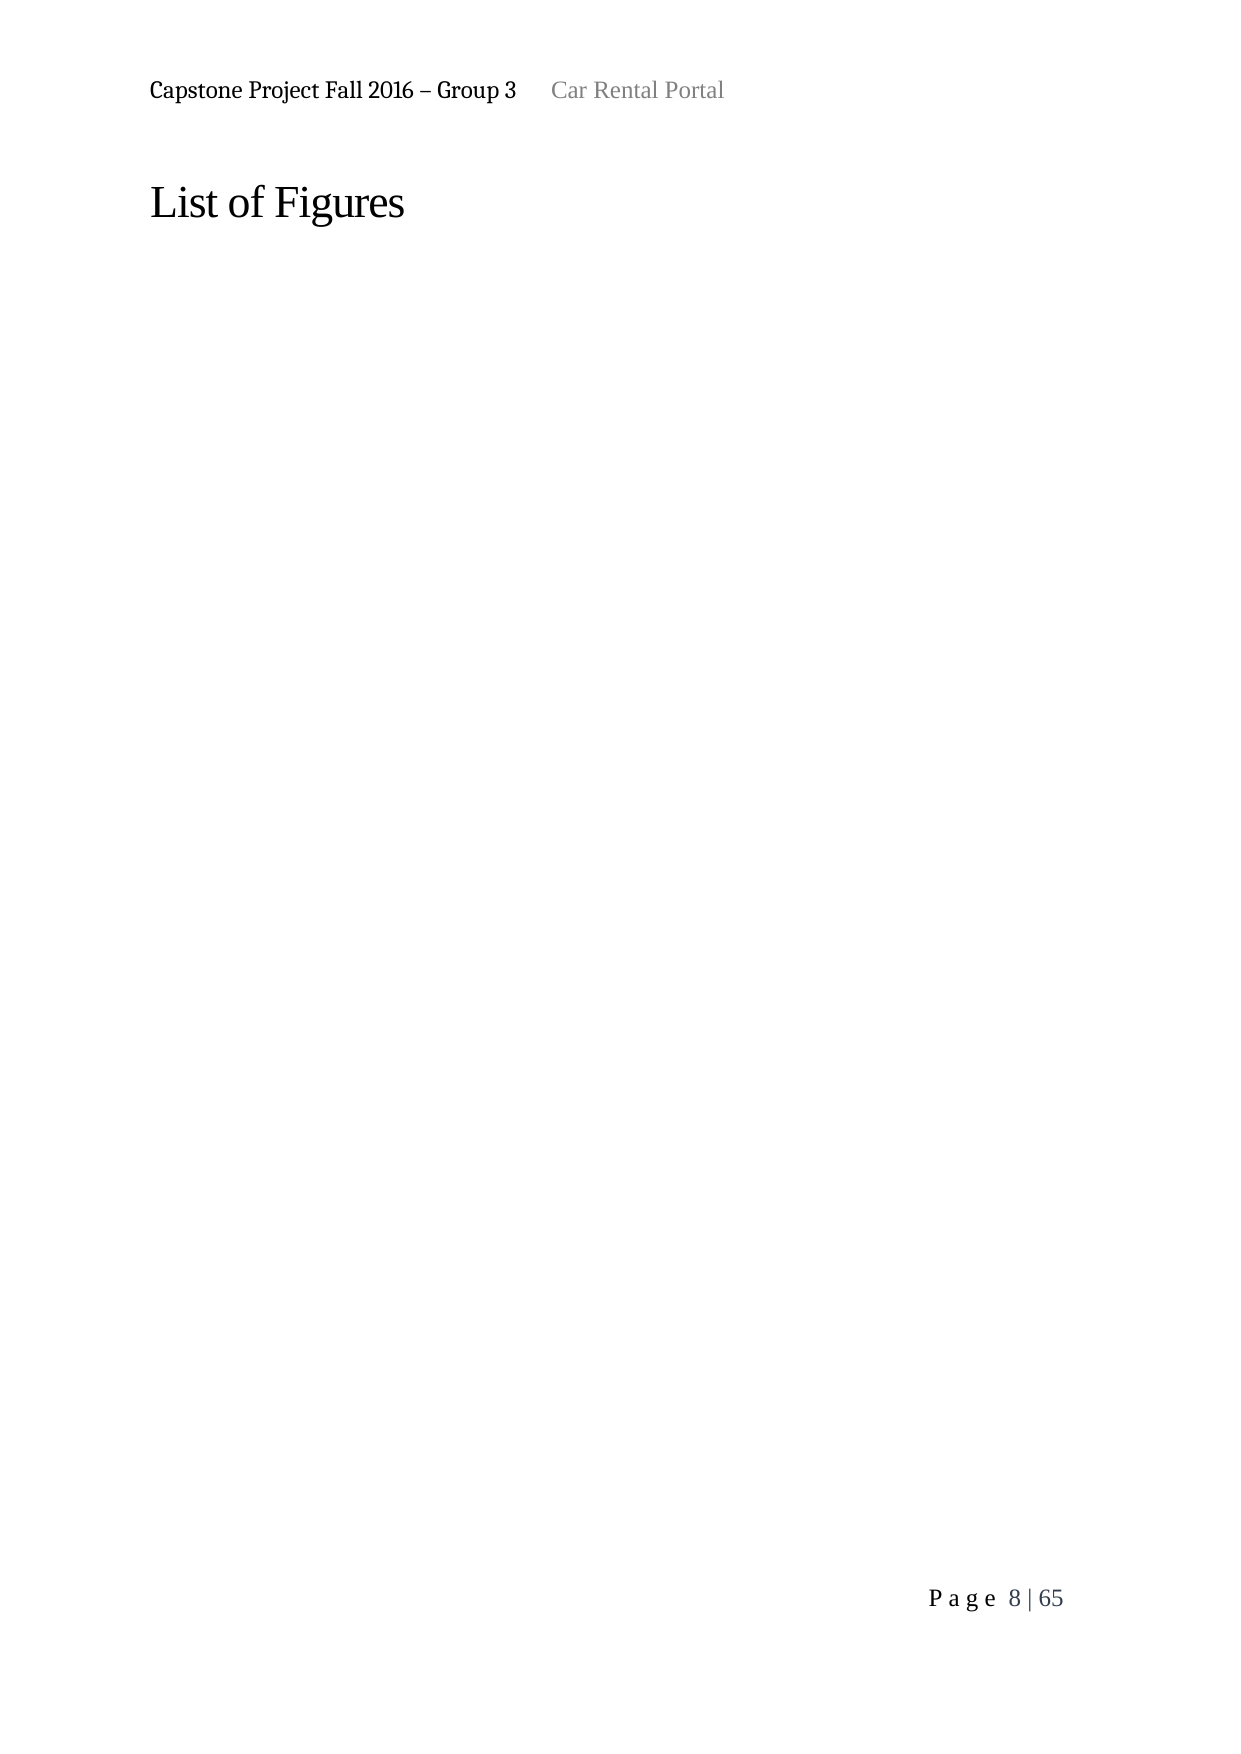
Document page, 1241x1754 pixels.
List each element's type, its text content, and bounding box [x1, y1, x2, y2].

title List of Figures [150, 175, 1090, 228]
